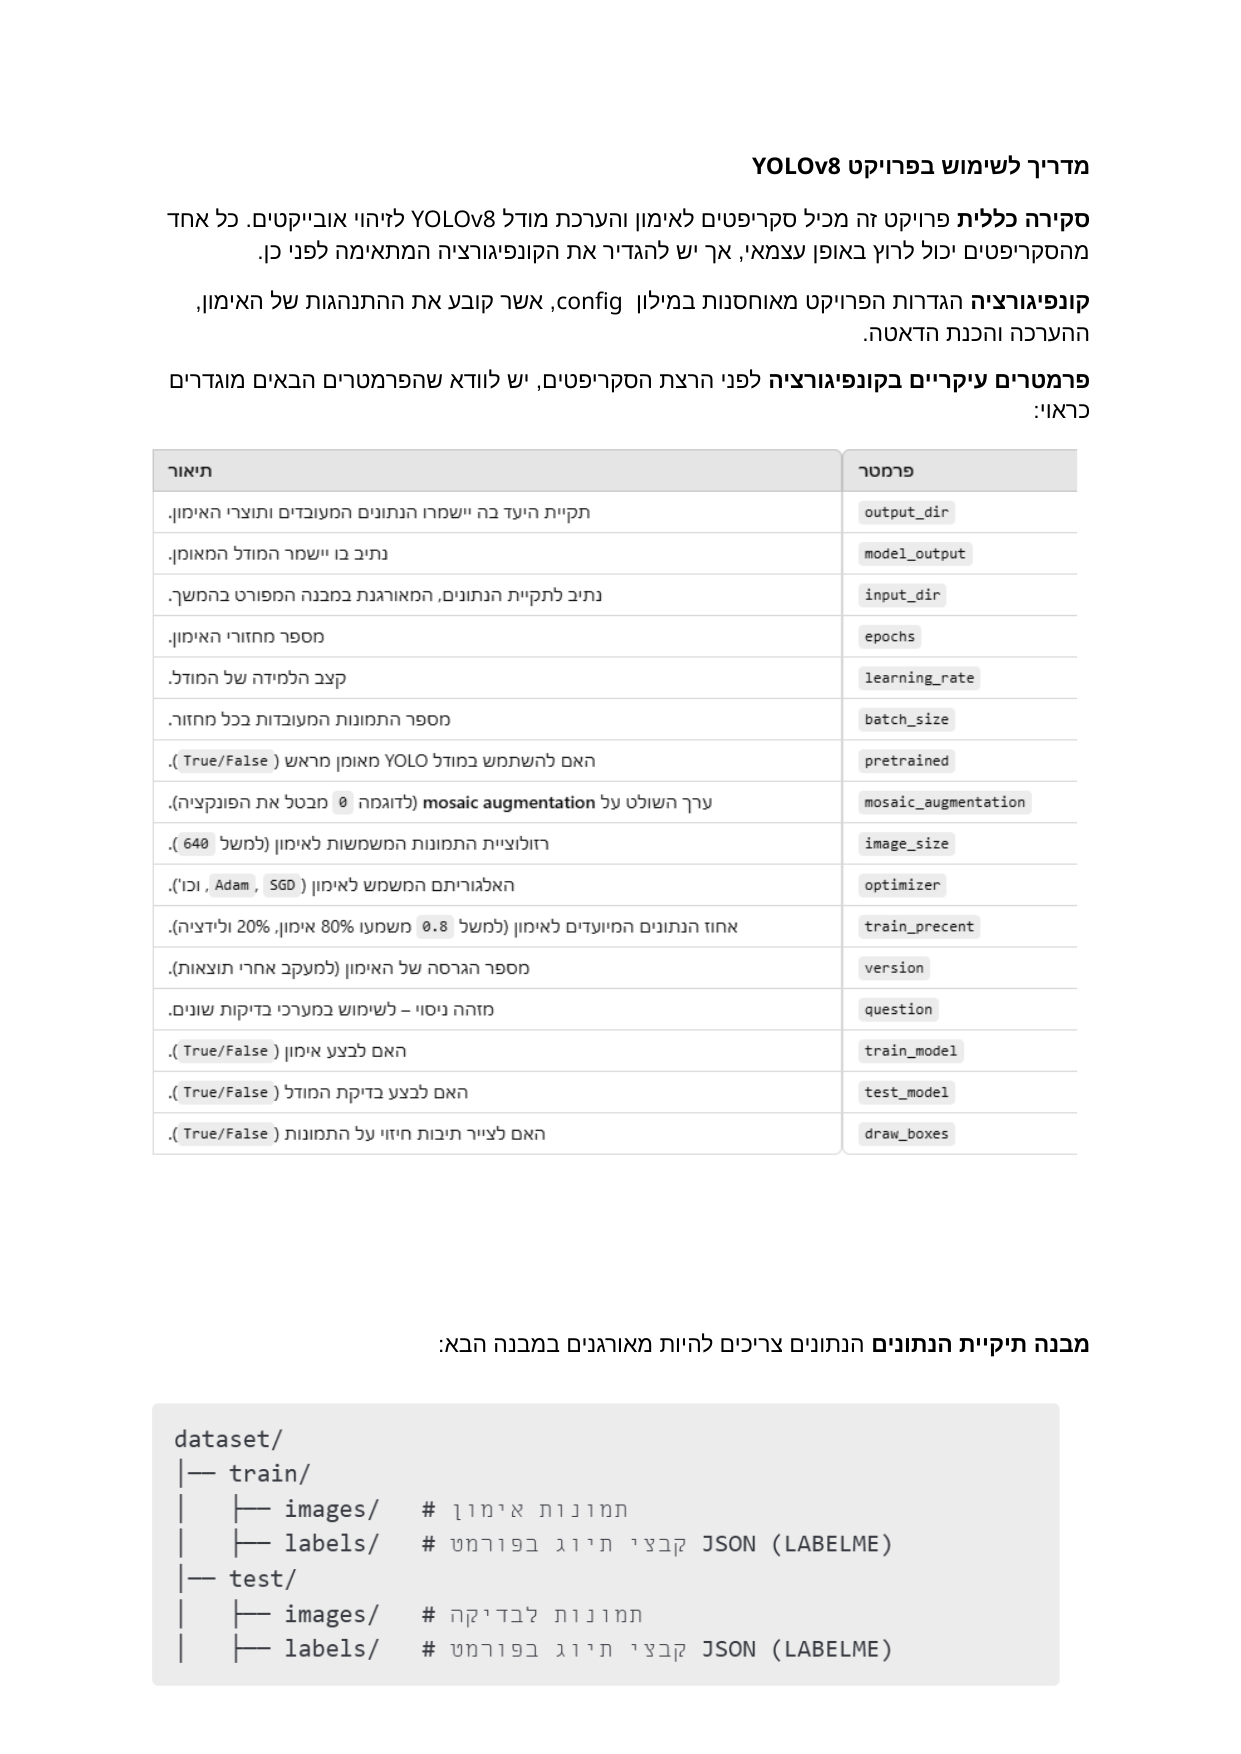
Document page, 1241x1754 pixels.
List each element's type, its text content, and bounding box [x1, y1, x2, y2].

picture [150, 443, 1090, 1165]
text מבנה תיקיית הנתונים הנתונים צריכים להיות מאורגנים במבנה הבא: [150, 1331, 1090, 1426]
text פרמטרים עיקריים בקונפיגורציה לפני הרצת הסקריפטים, יש לוודא שהפרמטרים הבאים מוגדרים כראוי: [150, 367, 1090, 423]
text סקירה כללית פרויקט זה מכיל סקריפטים לאימון והערכת מודל YOLOv8 לזיהוי אובייקטים. כל אחד מהסקריפטים יכול לרוץ באופן עצמאי, אך יש להגדיר את הקונפיגורציה המתאימה לפני כן. [150, 203, 1090, 264]
text קונפיגורציה הגדרות הפרויקט מאוחסנות במילון config, אשר קובע את ההתנהגות של האימון, ההערכה והכנת הדאטה. [150, 284, 1090, 346]
picture [149, 1393, 1066, 1691]
text מדריך לשימוש בפרויקט YOLOv8 [150, 150, 1090, 181]
